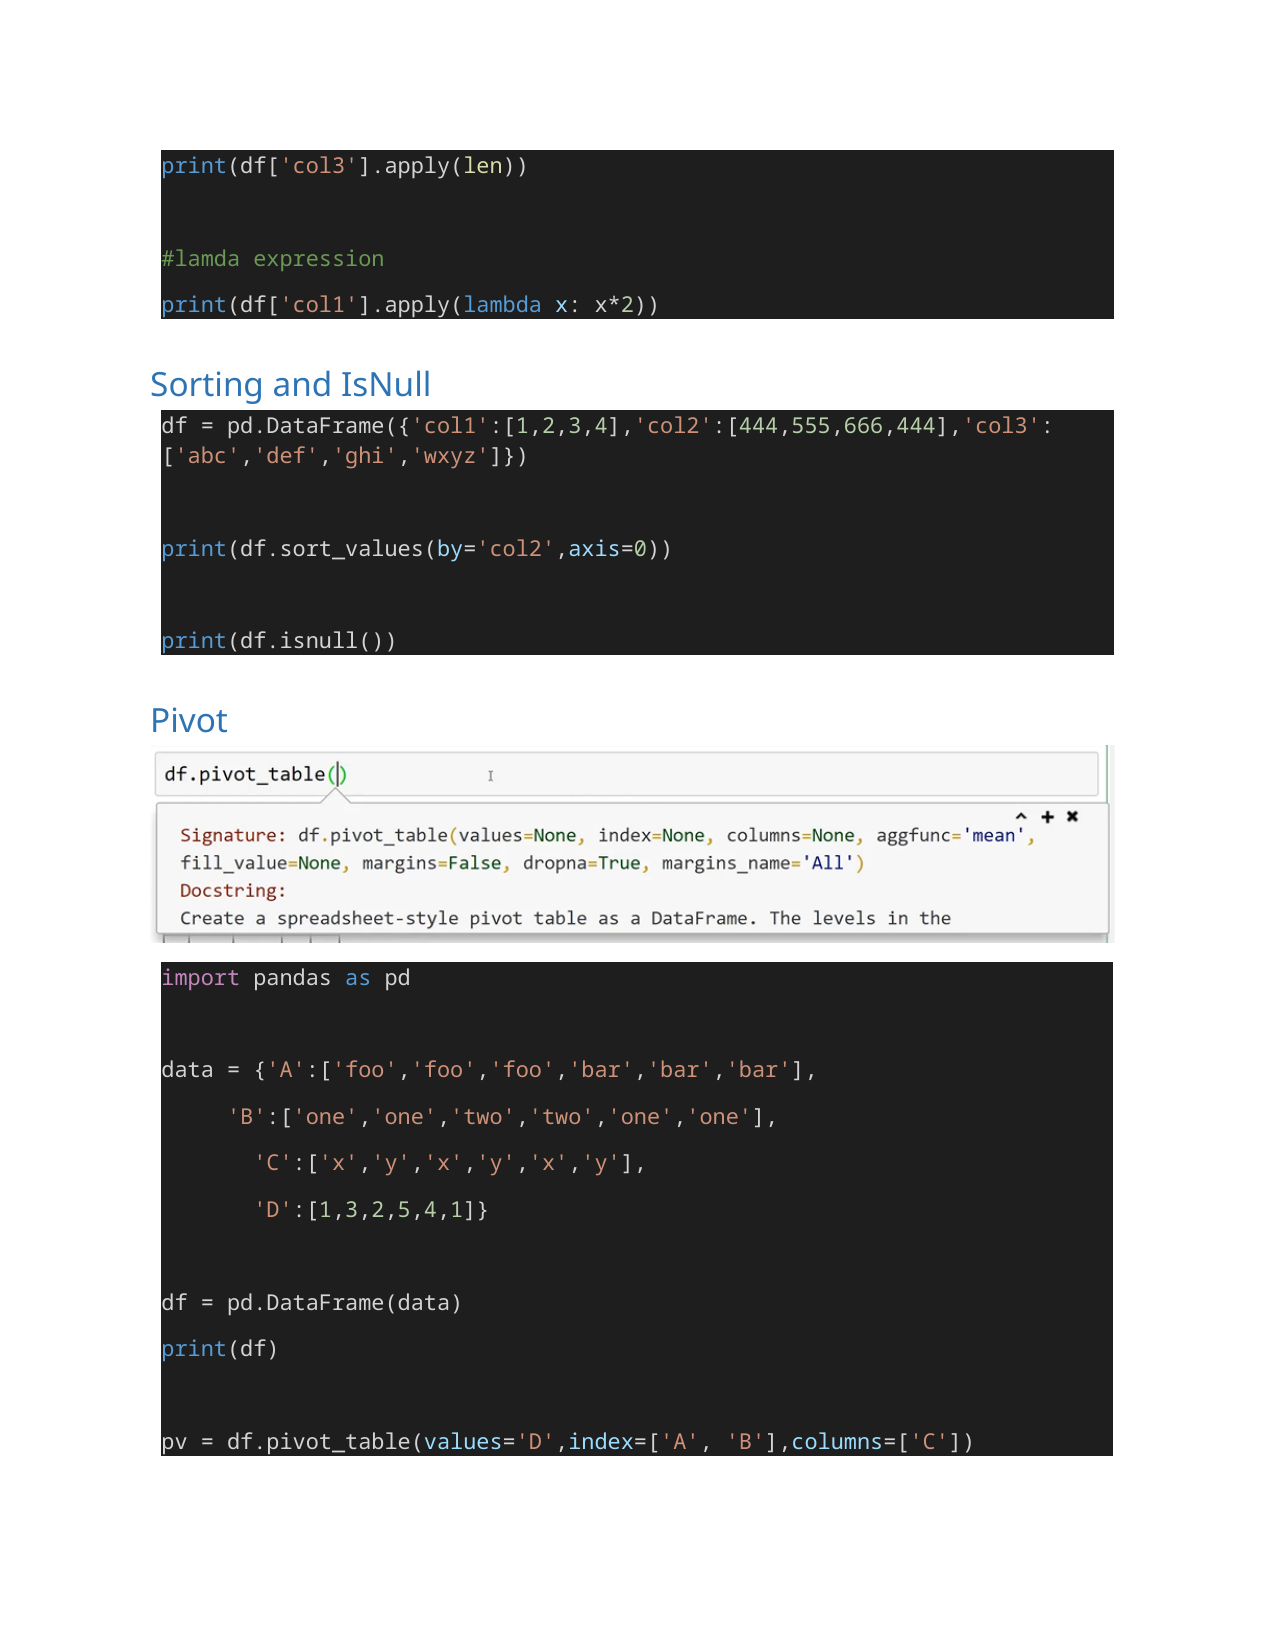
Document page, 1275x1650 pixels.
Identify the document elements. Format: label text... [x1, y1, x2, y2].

picture [150, 745, 1115, 943]
table_header df = pd.DataFrame({'col1':[1,2,3,4],'col2':[444,555,666,444],'col3':['abc','def','ghi','wxyz']}) print(df.sort_values(by='col2',axis=0)) print(df.isnull()) [150, 410, 1125, 672]
subtitle Sorting and IsNull [150, 361, 1125, 406]
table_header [150, 962, 1124, 1473]
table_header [150, 150, 1125, 336]
subtitle Pivot [150, 697, 1125, 742]
